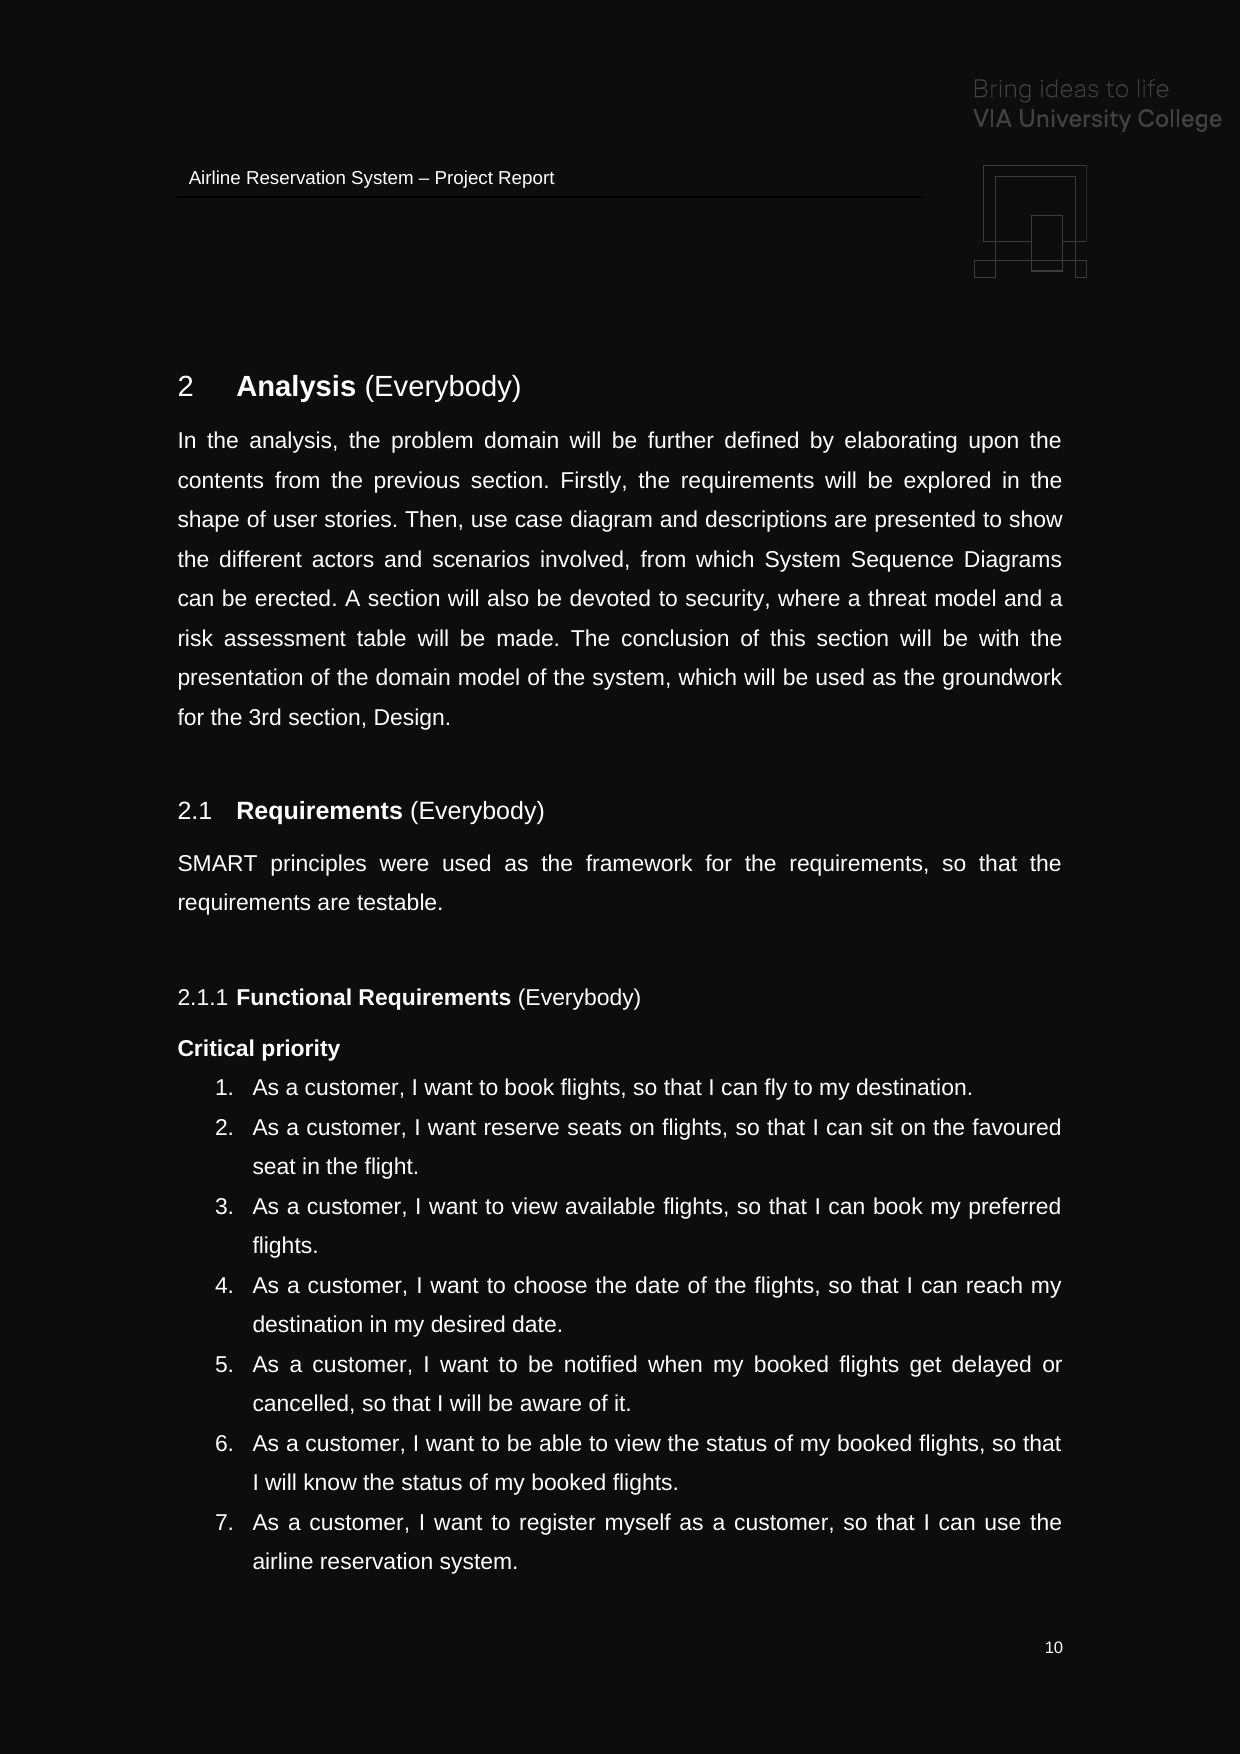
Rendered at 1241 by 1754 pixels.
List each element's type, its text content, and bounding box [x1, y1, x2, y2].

list As a customer, I want to be notified when my booked flights get delayed or cancelled, so that I will be aware of it. [215, 1351, 1063, 1416]
text In the analysis, the problem domain will be further defined by elaborating upon the contents from the previous section. Firstly, the requirements will be explored in the shape of user stories. Then, use case diagram and descriptions are presented to show the different actors and scenarios involved, from which System Sequence Diagrams can be erected. A section will also be devoted to security, where a threat model and a risk assessment table will be made. The conclusion of this section will be with the presentation of the domain model of the system, which will be used as the groundwork for the 3rd section, Design. [177, 427, 1063, 730]
text SMART principles were used as the framework for the requirements, so that the requirements are testable. [177, 849, 1063, 915]
list As a customer, I want reserve seats on flights, so that I can sit on the favoured seat in the flight. [215, 1114, 1063, 1179]
list As a customer, I want to choose the date of the flights, so that I can reach my destination in my desired date. [215, 1272, 1063, 1337]
list As a customer, I want to register myself as a customer, so that I can use the airline reservation system. [215, 1508, 1063, 1574]
list As a customer, I want to book flights, so that I can fly to my destination. [215, 1074, 1063, 1101]
subtitle Functional Requirements (Everybody) [177, 978, 1063, 1010]
subtitle Requirements (Everybody) [177, 793, 1063, 824]
text Critical priority [177, 1035, 1063, 1061]
list As a customer, I want to be able to view the status of my booked flights, so that I will know the status of my booked flights. [215, 1429, 1063, 1495]
subtitle Analysis (Everybody) [177, 369, 1063, 402]
list As a customer, I want to view available flights, so that I can book my preferred flights. [215, 1193, 1063, 1258]
